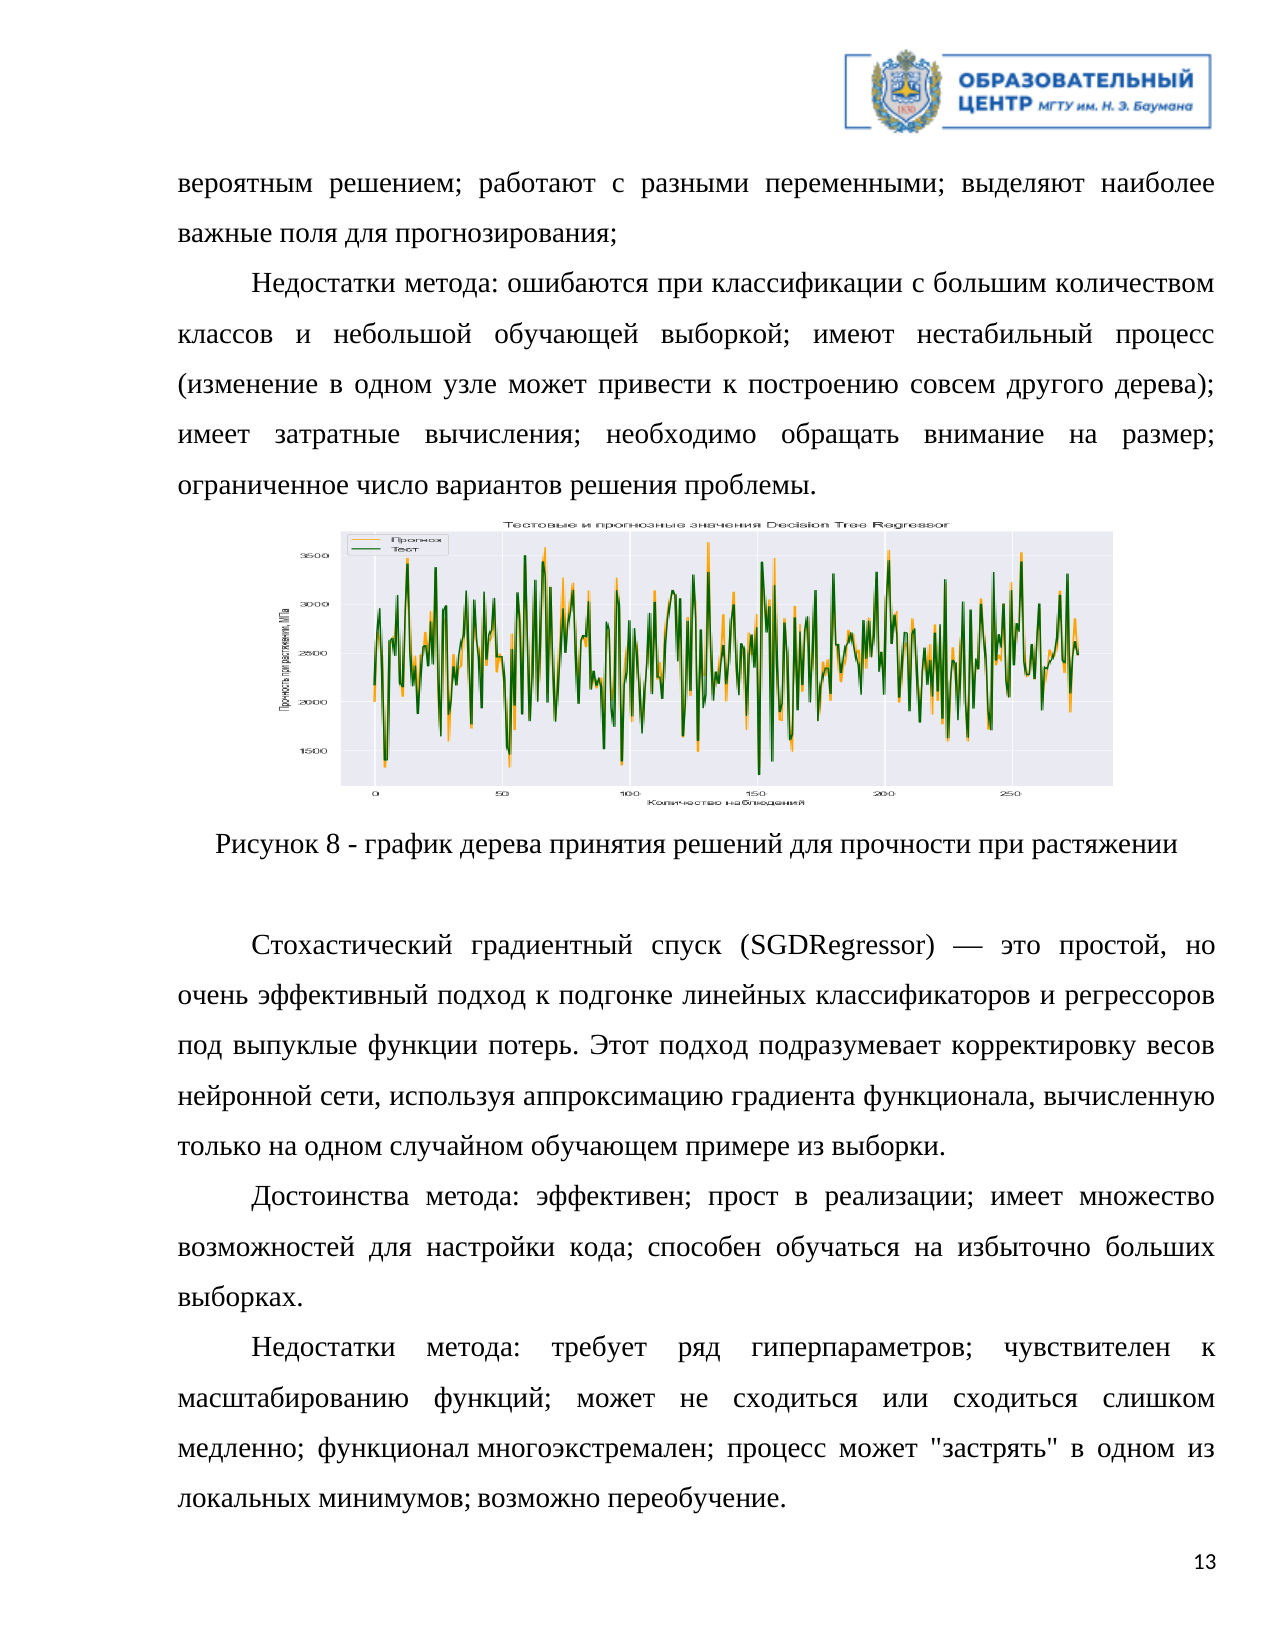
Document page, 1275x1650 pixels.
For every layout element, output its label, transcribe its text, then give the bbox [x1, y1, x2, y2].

text Недостатки метода: ошибаются при классификации с большим количеством классов и небольшой обучающей выборкой; имеют нестабильный процесс (изменение в одном узле может привести к построению совсем другого дерева); имеет затратные вычисления; необходимо обращать внимание на размер; ограниченное число вариантов решения проблемы. [177, 266, 1216, 500]
picture [814, 26, 1262, 149]
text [177, 118, 1216, 249]
text Достоинства метода: эффективен; прост в реализации; имеет множество возможностей для настройки кода; способен обучаться на избыточно больших выборках. [177, 1178, 1216, 1313]
text Стохастический градиентный спуск (SGDRegressor) — это простой, но очень эффективный подход к подгонке линейных классификаторов и регрессоров под выпуклые функции потерь. Этот подход подразумевает корректировку весов нейронной сети, используя аппроксимацию градиента функционала, вычисленную только на одном случайном обучающем примере из выборки. [177, 927, 1216, 1162]
picture [271, 517, 1122, 810]
text Рисунок 8 - график дерева принятия решений для прочности при растяжении [177, 826, 1216, 860]
text Недостатки метода: требует ряд гиперпараметров; чувствителен к масштабированию функций; может не сходиться или сходиться слишком медленно; функционал многоэкстремален; процесс может "застрять" в одном из локальных минимумов; возможно переобучение. [177, 1329, 1216, 1514]
